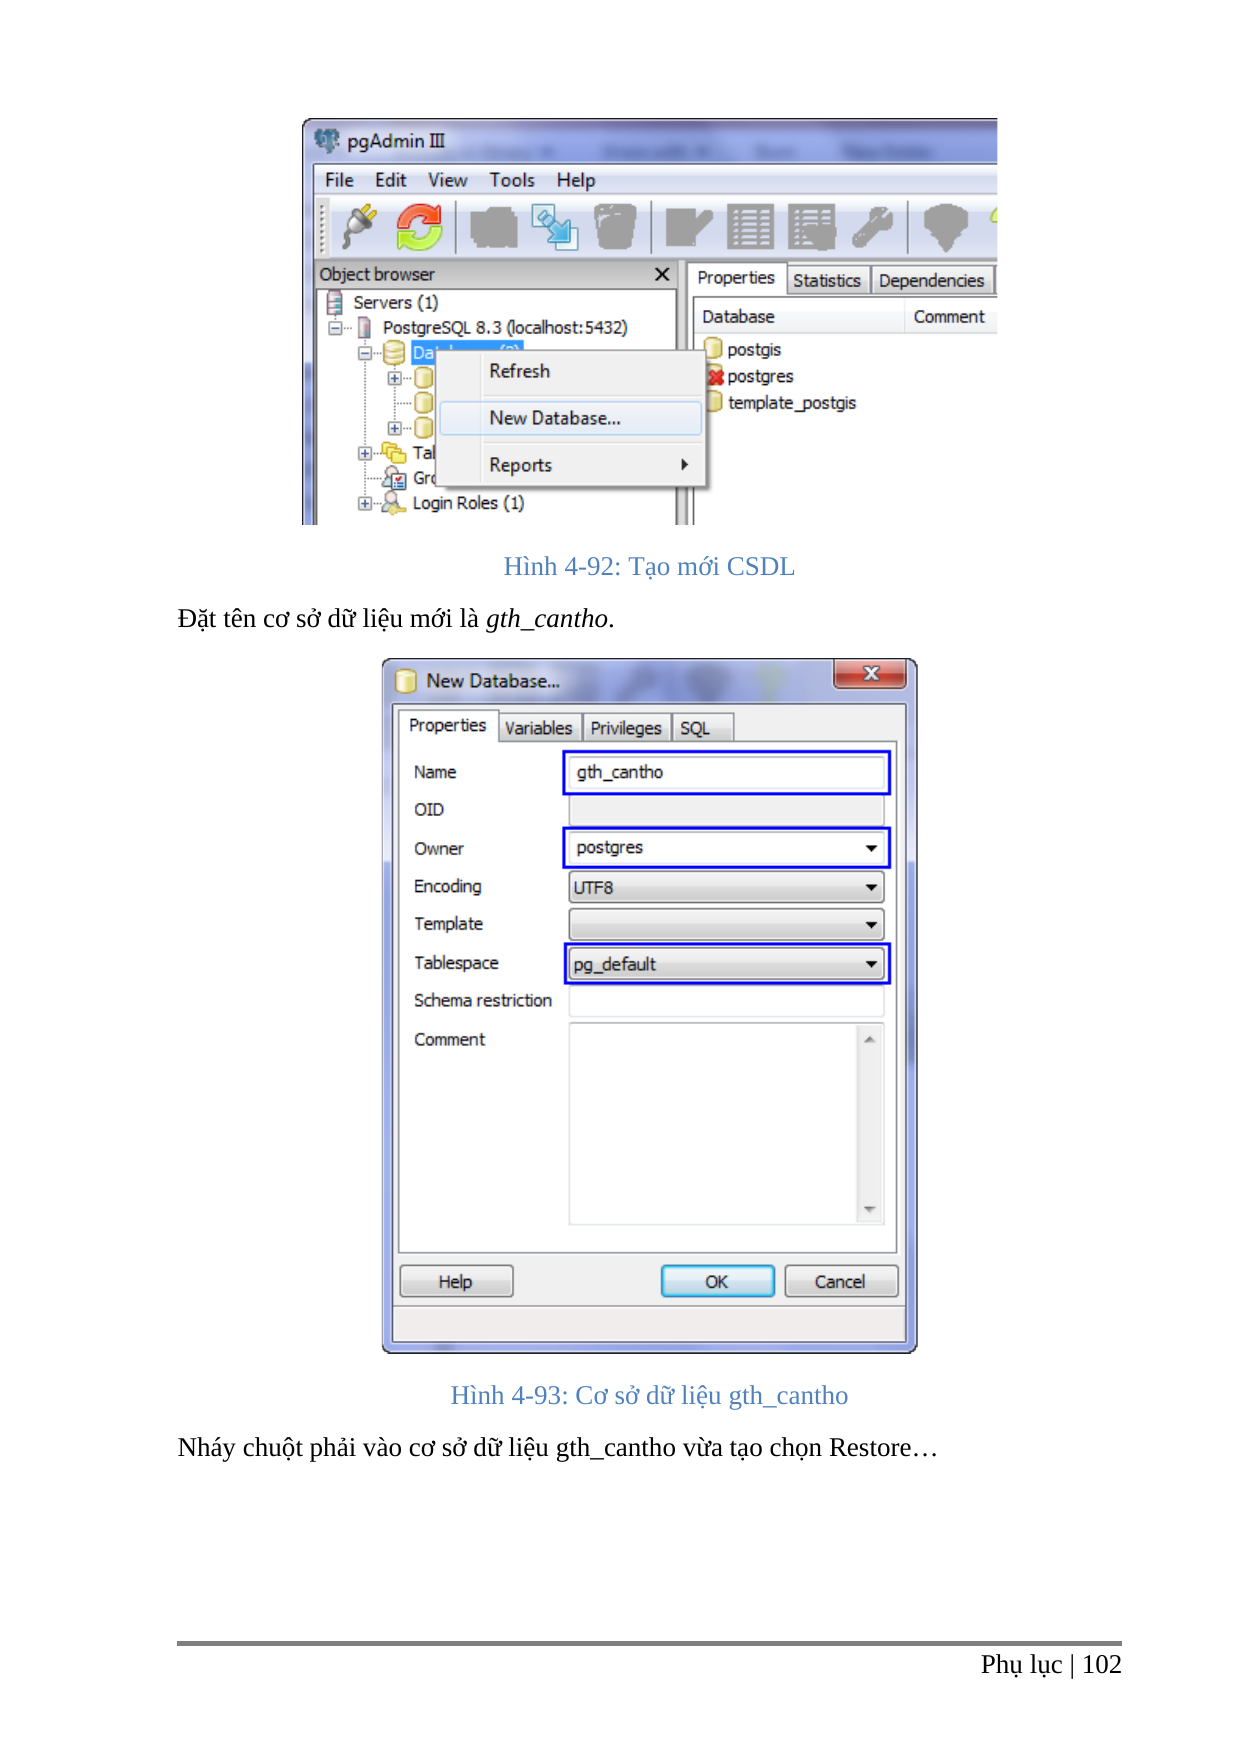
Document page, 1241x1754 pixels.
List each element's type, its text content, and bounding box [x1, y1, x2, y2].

text Nháy chuột phải vào cơ sở dữ liệu gth_cantho vừa tạo chọn Restore… [177, 1431, 1122, 1462]
picture [302, 118, 998, 525]
text Đặt tên cơ sở dữ liệu mới là gth_cantho. [177, 602, 1122, 633]
picture [381, 658, 918, 1354]
